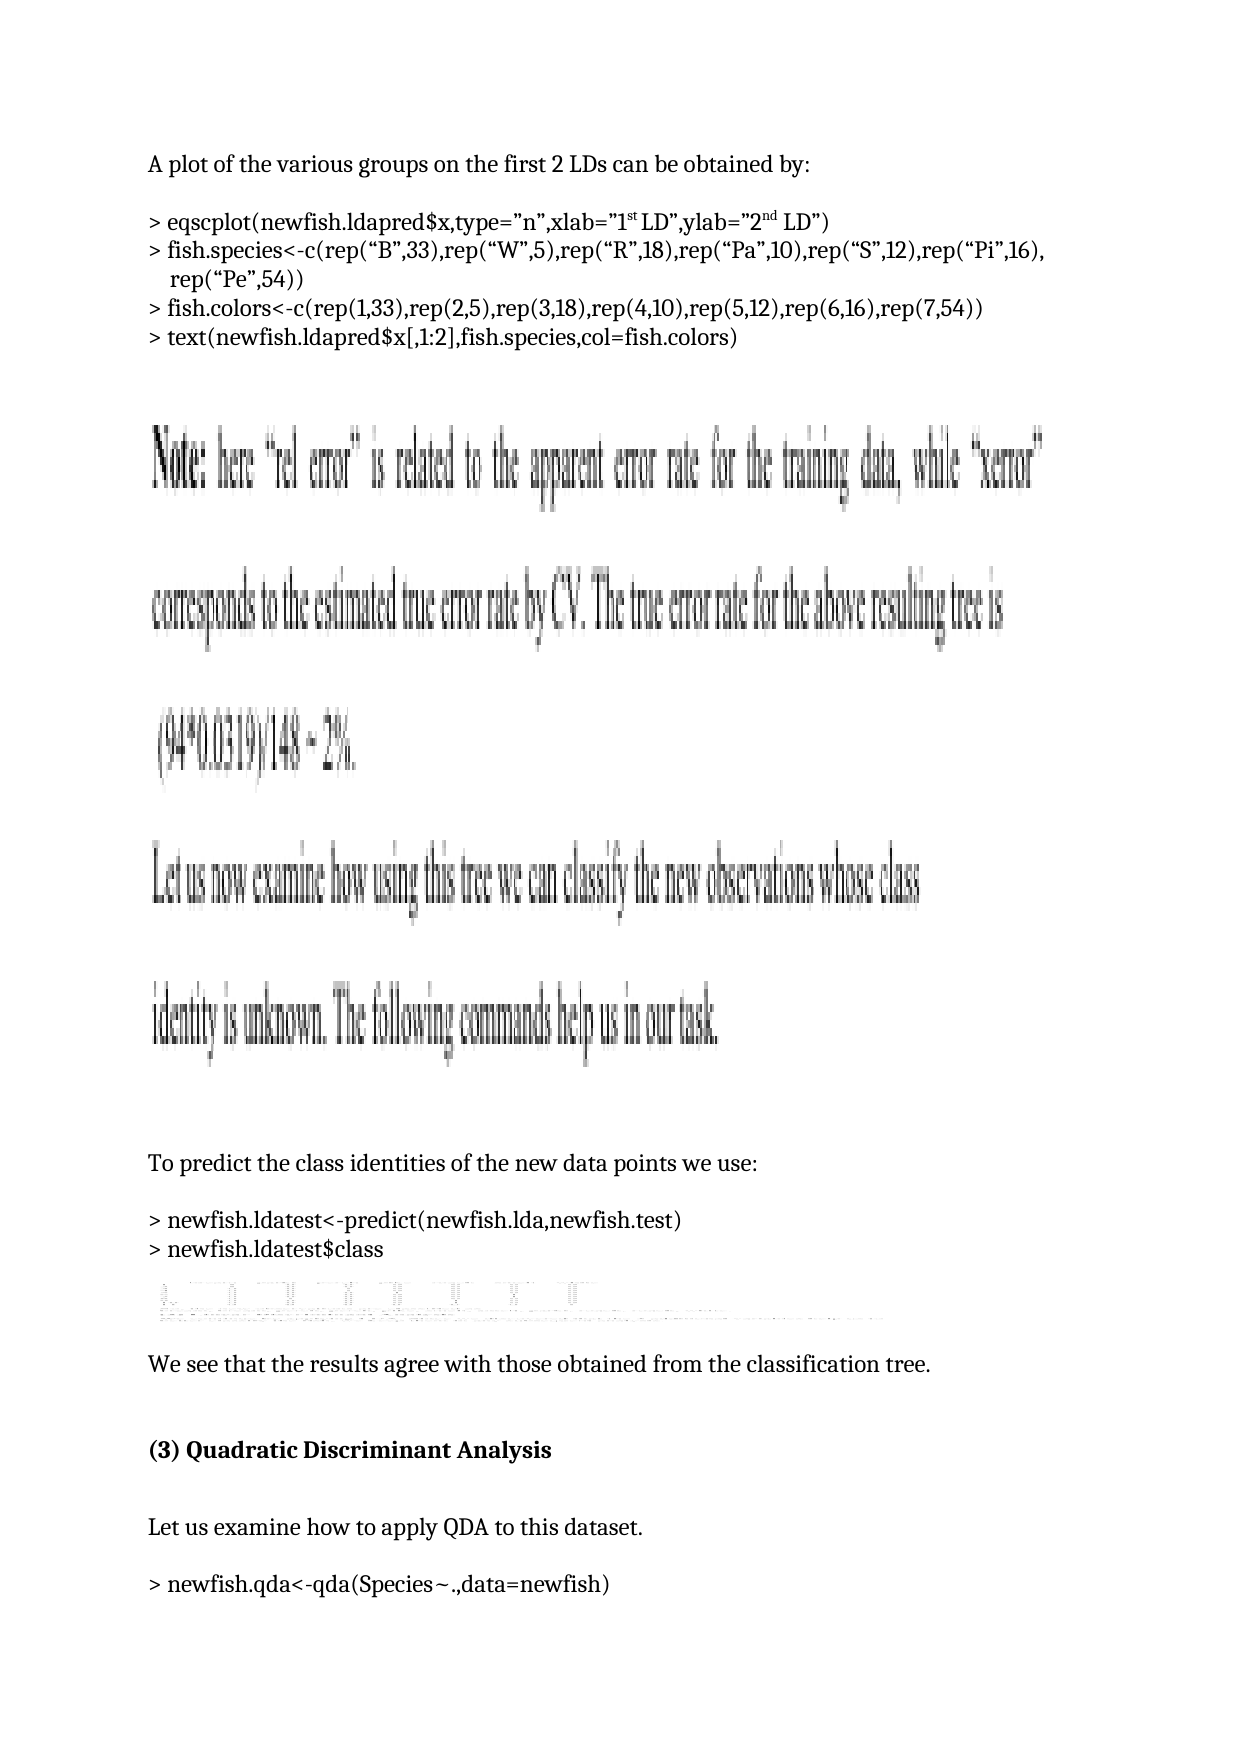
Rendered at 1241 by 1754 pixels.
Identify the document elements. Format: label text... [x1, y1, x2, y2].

text (3) Quadratic Discriminant Analysis [148, 1436, 1138, 1465]
text To predict the class identities of the new data points we use: [148, 1148, 1138, 1177]
text > newfish.qda<-qda(Species~.,data=newfish) [148, 1570, 1138, 1599]
text A plot of the various groups on the first 2 LDs can be obtained by: [148, 150, 1138, 179]
text > eqscplot(newfish.ldapred$x,type=”n”,xlab=”1st LD”,ylab=”2nd LD”) [148, 207, 1138, 236]
text > fish.colors<-c(rep(1,33),rep(2,5),rep(3,18),rep(4,10),rep(5,12),rep(6,16),rep(7,54)) [148, 294, 1138, 322]
picture [147, 380, 1048, 1091]
text Let us examine how to apply QDA to this dataset. [148, 1513, 1138, 1542]
text > text(newfish.ldapred$x[,1:2],fish.species,col=fish.colors) [148, 322, 1138, 351]
text > fish.species<-c(rep(“B”,33),rep(“W”,5),rep(“R”,18),rep(“Pa”,10),rep(“S”,12),rep(“Pi”,16), [148, 236, 1138, 265]
text > newfish.ldatest$class [148, 1235, 1138, 1263]
text rep(“Pe”,54)) [148, 265, 1138, 294]
text We see that the results agree with those obtained from the classification tree. [148, 1350, 1138, 1379]
picture [153, 1282, 899, 1322]
text > newfish.ldatest<-predict(newfish.lda,newfish.test) [148, 1206, 1138, 1235]
